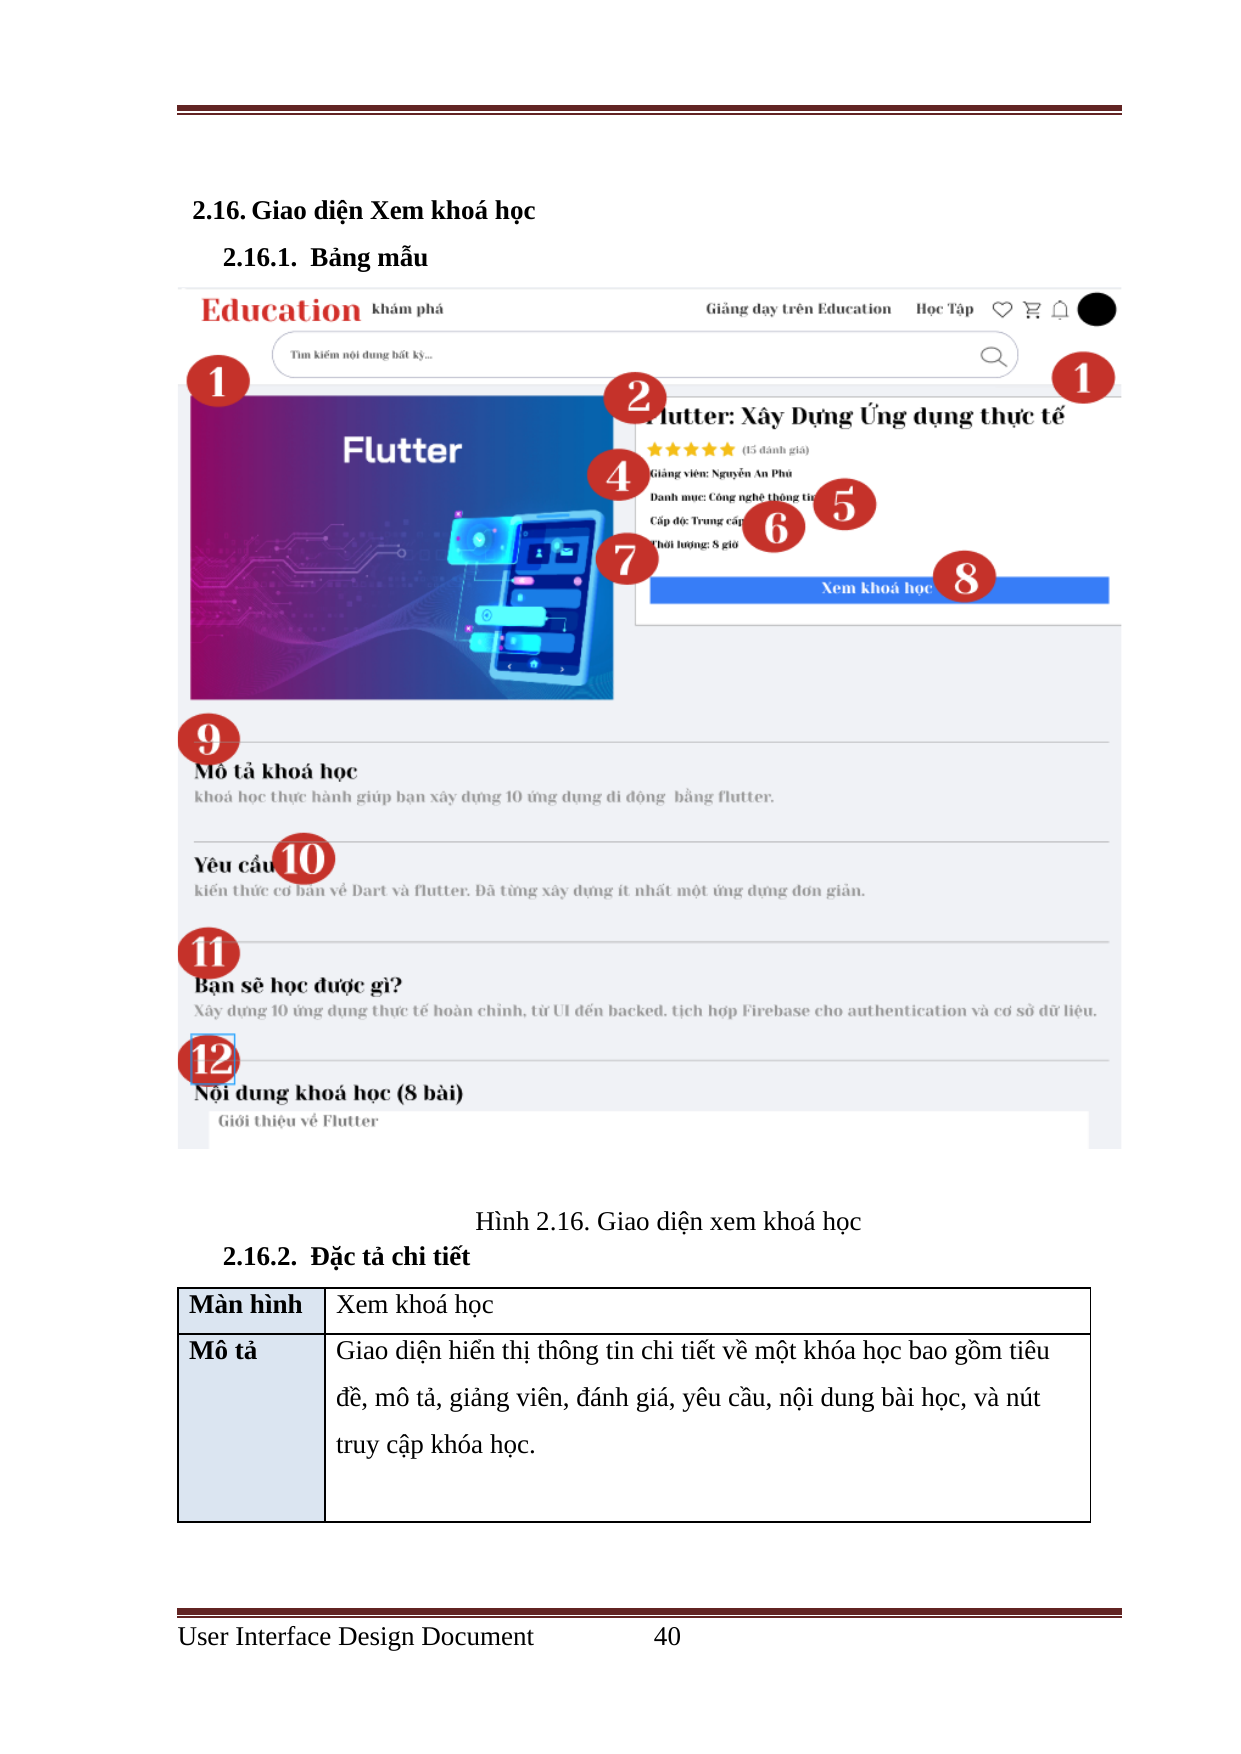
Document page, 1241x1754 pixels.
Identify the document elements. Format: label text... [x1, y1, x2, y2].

picture [177, 287, 1122, 1149]
list Đặc tả chi tiết [223, 1240, 1122, 1271]
table_cell Giao diện hiển thị thông tin chi tiết về một khóa học bao gồm tiêu đề, mô tả, giảng viên, đánh giá, yêu cầu, nội dung bài học, và nút truy cập khóa học. [326, 1335, 1090, 1521]
list Giao diện Xem khoá học [192, 194, 1122, 226]
list Hình 2.16. Giao diện xem khoá học [215, 1204, 1122, 1236]
table_cell Mô tả [179, 1335, 324, 1521]
table_header Màn hình [179, 1289, 324, 1333]
list Bảng mẫu [223, 241, 1122, 272]
table_header Xem khoá học [326, 1289, 1090, 1333]
